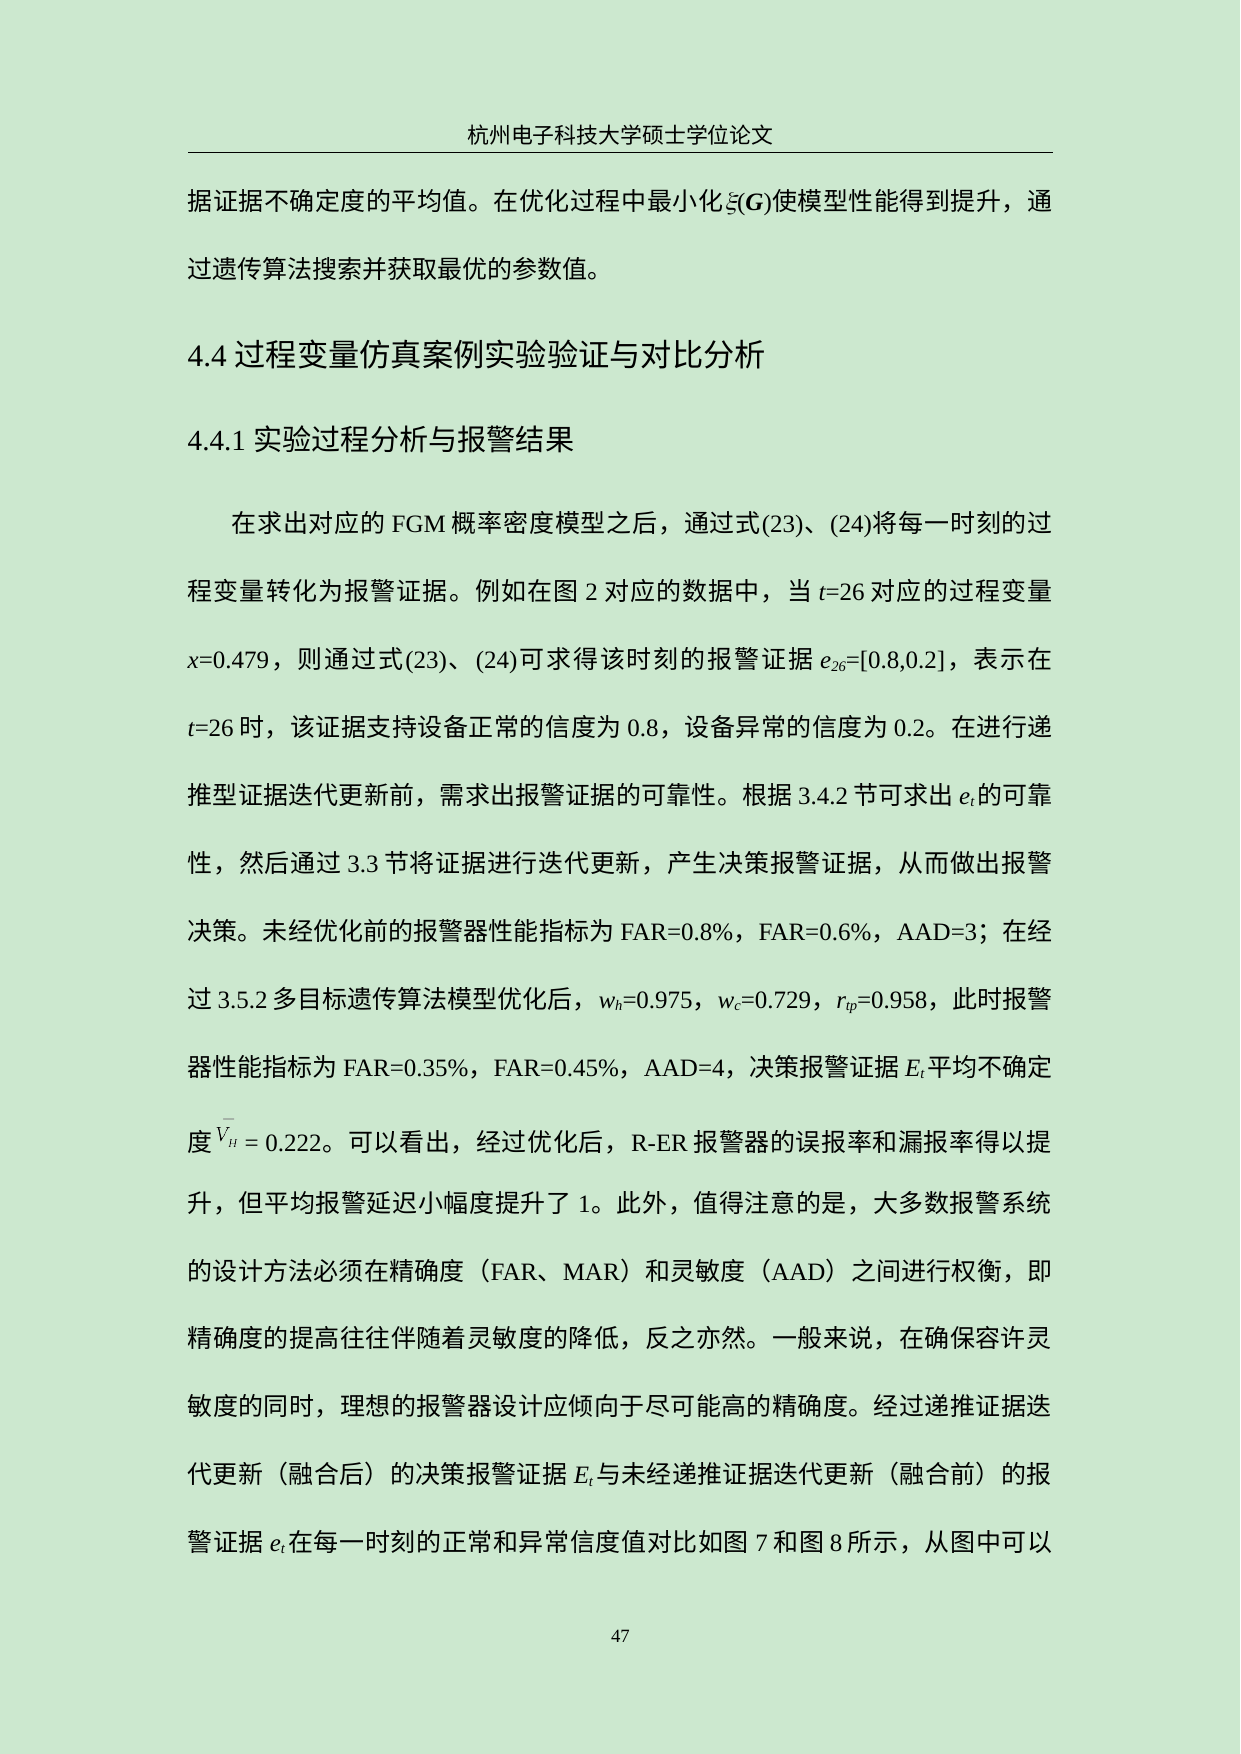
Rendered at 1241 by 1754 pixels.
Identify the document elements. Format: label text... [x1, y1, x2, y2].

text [187, 488, 1053, 1575]
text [187, 166, 1053, 301]
subtitle 4.4 过程变量仿真案例实验验证与对比分析 [187, 318, 1053, 386]
subtitle 4.4.1 实验过程分析与报警结果 [187, 403, 1053, 471]
